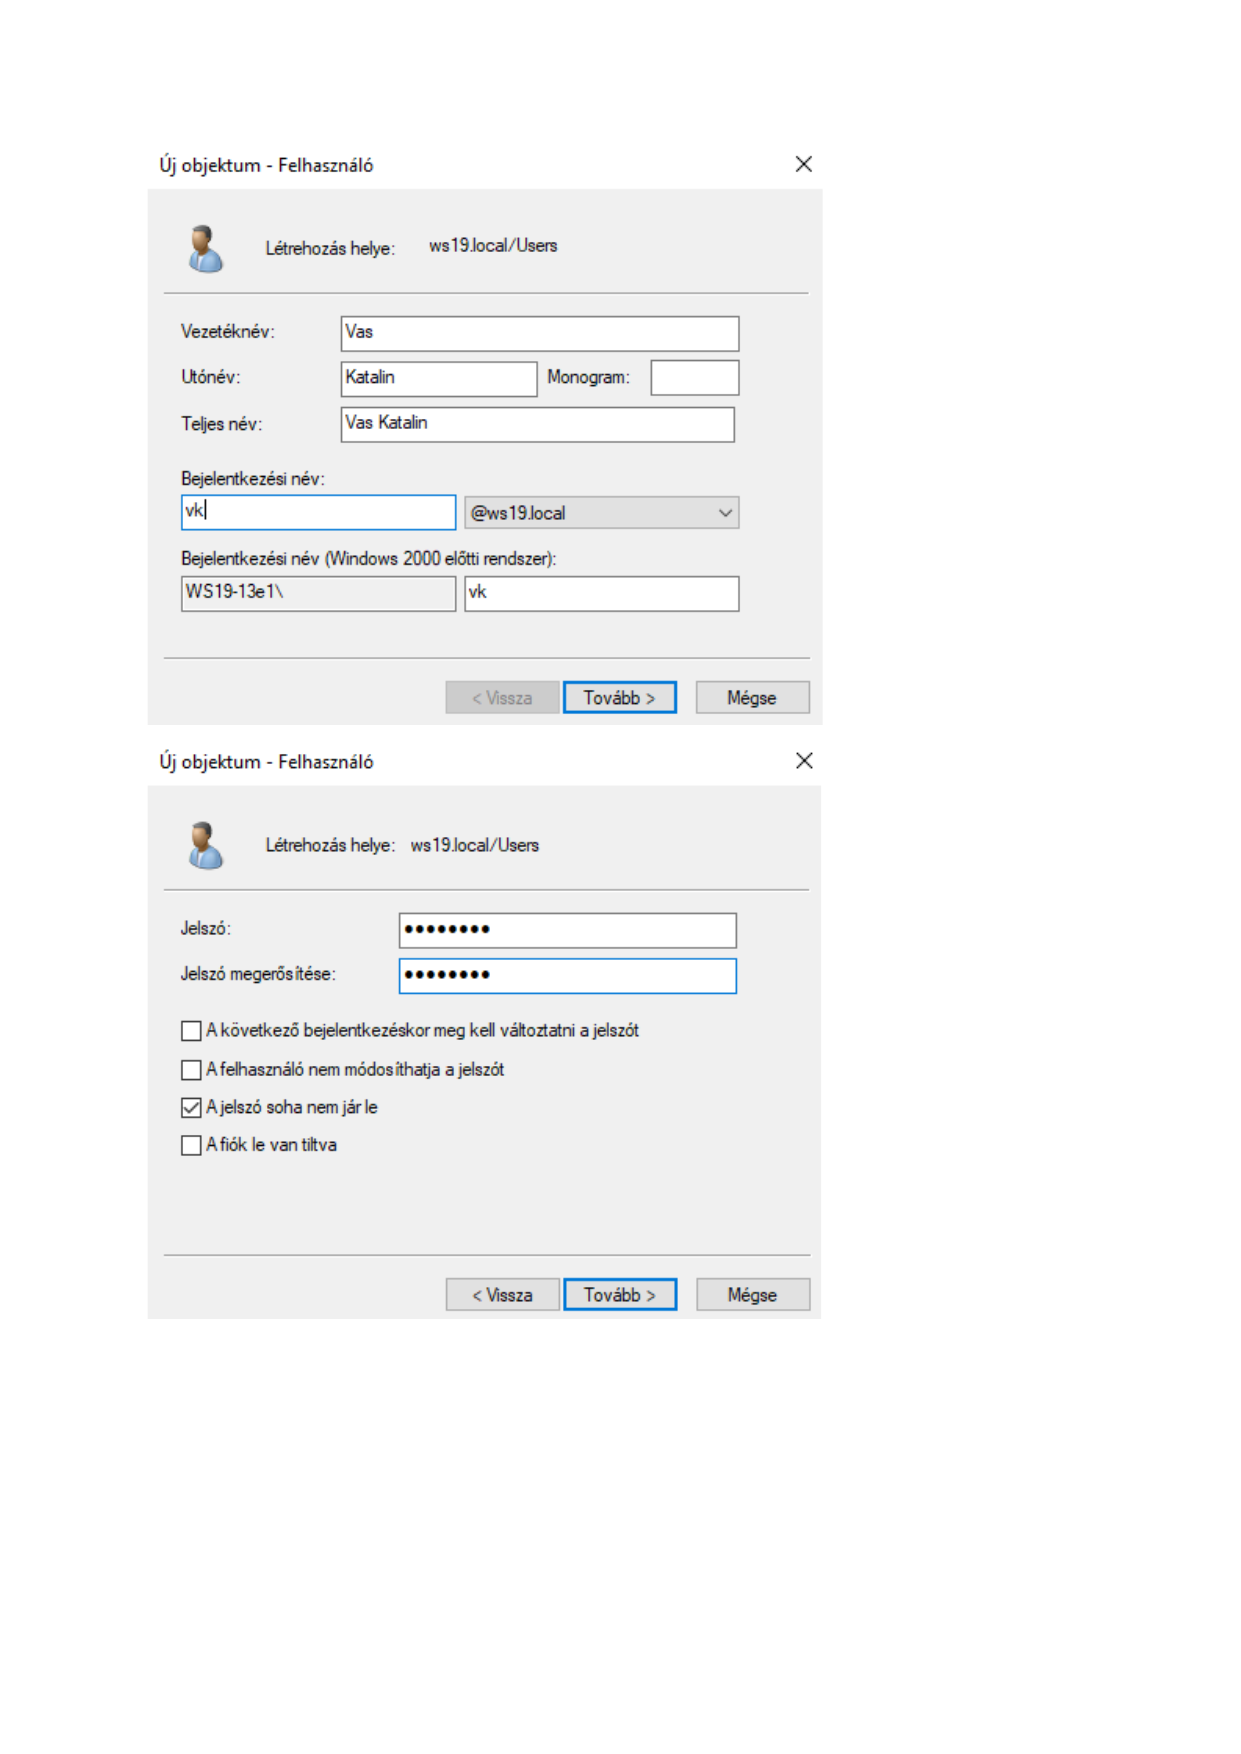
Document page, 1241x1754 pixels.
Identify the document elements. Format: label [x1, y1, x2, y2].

picture [147, 147, 823, 725]
picture [147, 743, 822, 1319]
